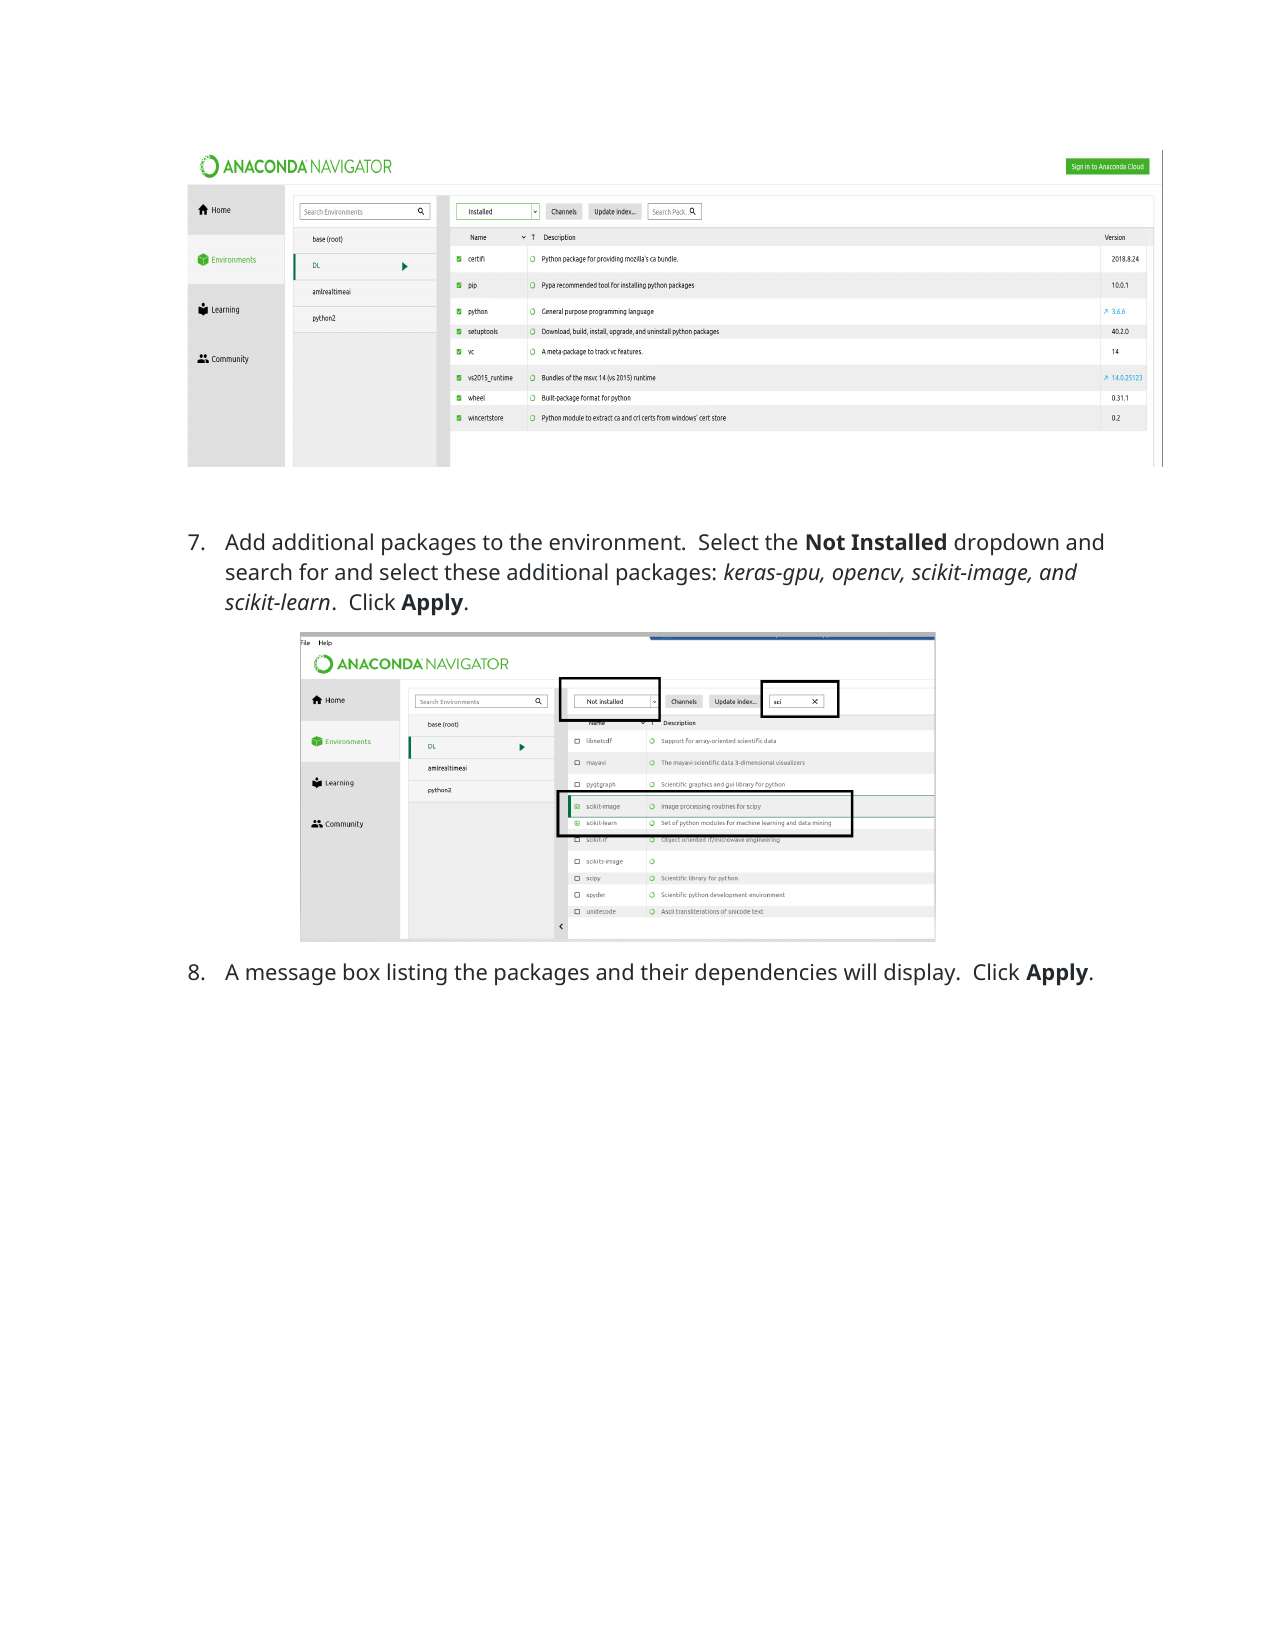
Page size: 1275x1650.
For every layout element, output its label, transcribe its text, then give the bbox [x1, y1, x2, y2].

picture [187, 150, 1163, 467]
picture [300, 632, 936, 942]
list A message box listing the packages and their dependencies will display. Click Apply. [187, 957, 1125, 987]
list Add additional packages to the environment. Select the Not Installed dropdown and search for and select these additional packages: keras-gpu, opencv, scikit-image, and scikit-learn. Click Apply. [187, 527, 1125, 617]
